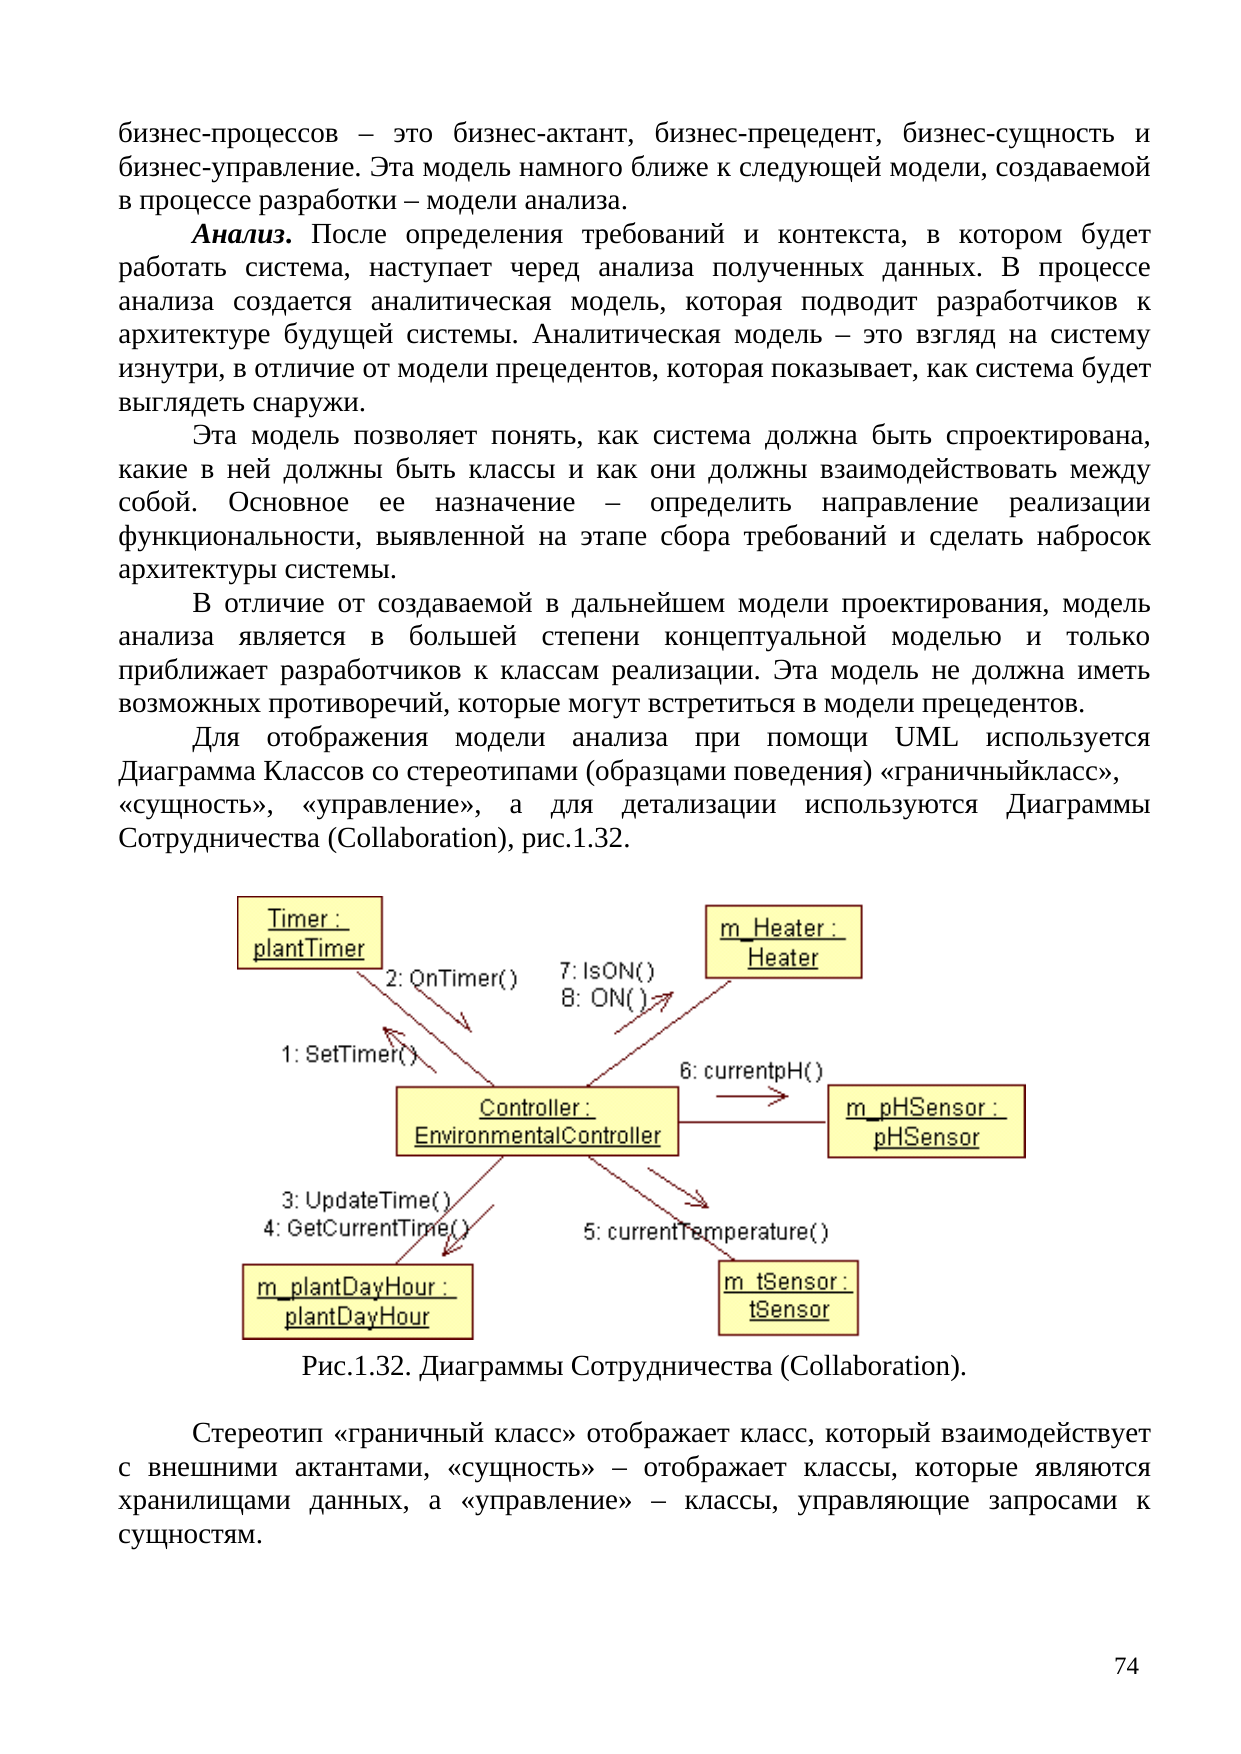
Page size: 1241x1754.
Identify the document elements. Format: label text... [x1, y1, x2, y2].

text Стереотип «граничный класс» отображает класс, который взаимодействует с внешними актантами, «сущность» – отображает классы, которые являются хранилищами данных, а «управление» – классы, управляющие запросами к сущностям. [118, 1415, 1152, 1549]
text Анализ. После определения требований и контекста, в котором будет работать система, наступает черед анализа полученных данных. В процессе анализа создается аналитическая модель, которая подводит разработчиков к архитектуре будущей системы. Аналитическая модель – это взгляд на систему изнутри, в отличие от модели прецедентов, которая показывает, как система будет выглядеть снаружи. [118, 216, 1152, 417]
text В отличие от создаваемой в дальнейшем модели проектирования, модель анализа является в большей степени концептуальной моделью и только приближает разработчиков к классам реализации. Эта модель не должна иметь возможных противоречий, которые могут встретиться в модели прецедентов. [118, 585, 1152, 719]
text бизнес-процессов – это бизнес-актант, бизнес-прецедент, бизнес-сущность и бизнес-управление. Эта модель намного ближе к следующей модели, создаваемой в процессе разработки – модели анализа. [118, 115, 1152, 216]
text Для отображения модели анализа при помощи UML используется Диаграмма Классов со стереотипами (образцами поведения) «граничныйкласс», [118, 719, 1151, 786]
text Эта модель позволяет понять, как система должна быть спроектирована, какие в ней должны быть классы и как они должны взаимодействовать между собой. Основное ее назначение – определить направление реализации функциональности, выявленной на этапе сбора требований и сделать набросок архитектуры системы. [118, 417, 1152, 585]
text «сущность», «управление», а для детализации используются Диаграммы Сотрудничества (Collaboration), рис.1.32. [118, 786, 1152, 853]
picture [237, 896, 1026, 1340]
